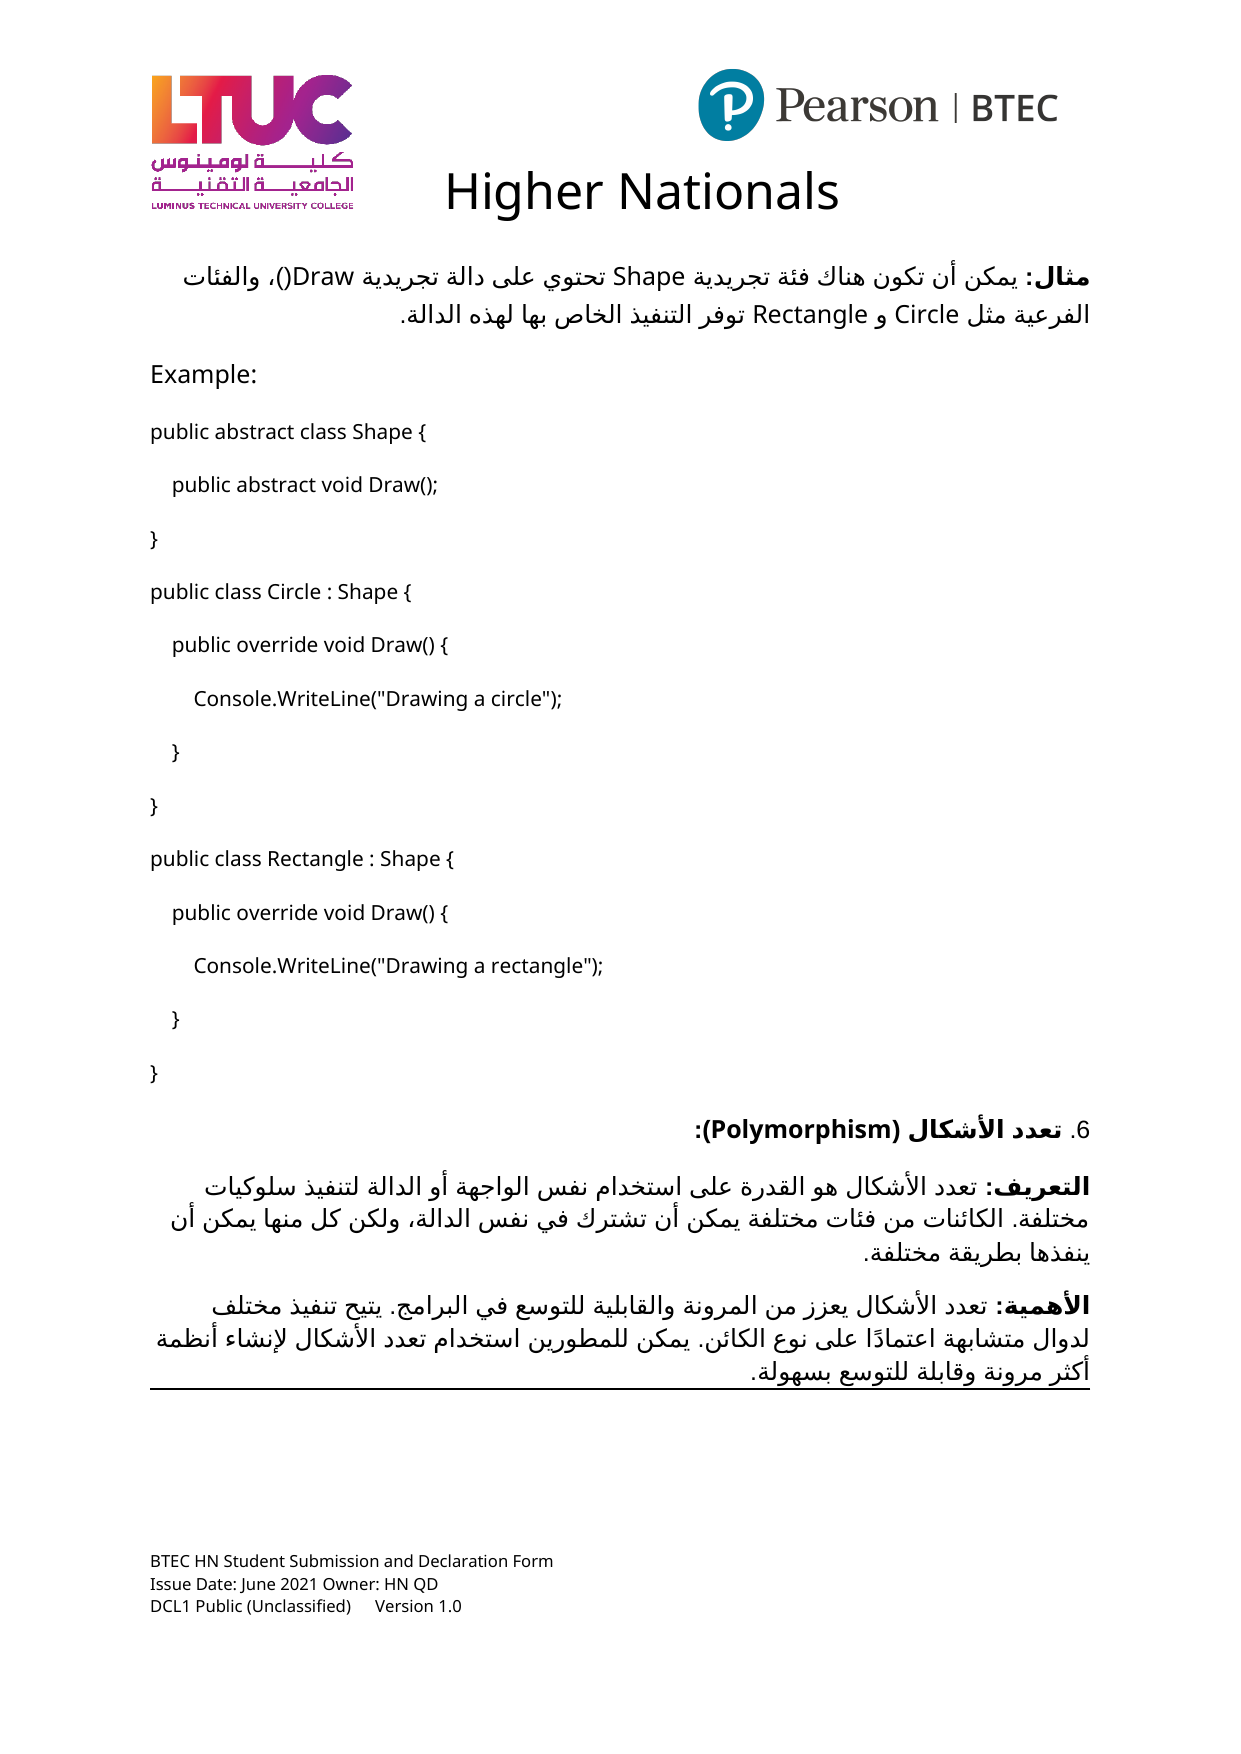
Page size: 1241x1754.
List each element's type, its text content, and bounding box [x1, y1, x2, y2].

text } [150, 791, 1090, 819]
text public abstract void Draw(); [150, 470, 1090, 499]
text التعريف: تعدد الأشكال هو القدرة على استخدام نفس الواجهة أو الدالة لتنفيذ سلوكيات مختلفة. الكائنات من فئات مختلفة يمكن أن تشترك في نفس الدالة، ولكن كل منها يمكن أن ينفذها بطريقة مختلفة. [150, 1171, 1090, 1266]
text public override void Draw() { [150, 631, 1090, 659]
text } [150, 1004, 1090, 1033]
text public override void Draw() { [150, 898, 1090, 926]
picture [690, 61, 1069, 146]
text Console.WriteLine("Drawing a circle"); [150, 684, 1090, 712]
text public class Rectangle : Shape { [150, 844, 1090, 873]
text Example: [150, 357, 1090, 391]
text public class Circle : Shape { [150, 577, 1090, 606]
text public abstract class Shape { [150, 417, 1090, 445]
text 6. تعدد الأشكال (Polymorphism): [150, 1111, 1090, 1146]
text Console.WriteLine("Drawing a rectangle"); [150, 951, 1090, 979]
text } [150, 1058, 1090, 1086]
text الأهمية: تعدد الأشكال يعزز من المرونة والقابلية للتوسع في البرامج. يتيح تنفيذ مختلف لدوال متشابهة اعتمادًا على نوع الكائن. يمكن للمطورين استخدام تعدد الأشكال لإنشاء أنظمة أكثر مرونة وقابلة للتوسع بسهولة. [150, 1291, 1090, 1388]
text } [150, 737, 1090, 766]
text مثال: يمكن أن تكون هناك فئة تجريدية Shape تحتوي على دالة تجريدية Draw()، والفئات الفرعية مثل Circle و Rectangle توفر التنفيذ الخاص بها لهذه الدالة. [150, 258, 1090, 331]
picture [150, 73, 354, 210]
text } [150, 524, 1090, 552]
